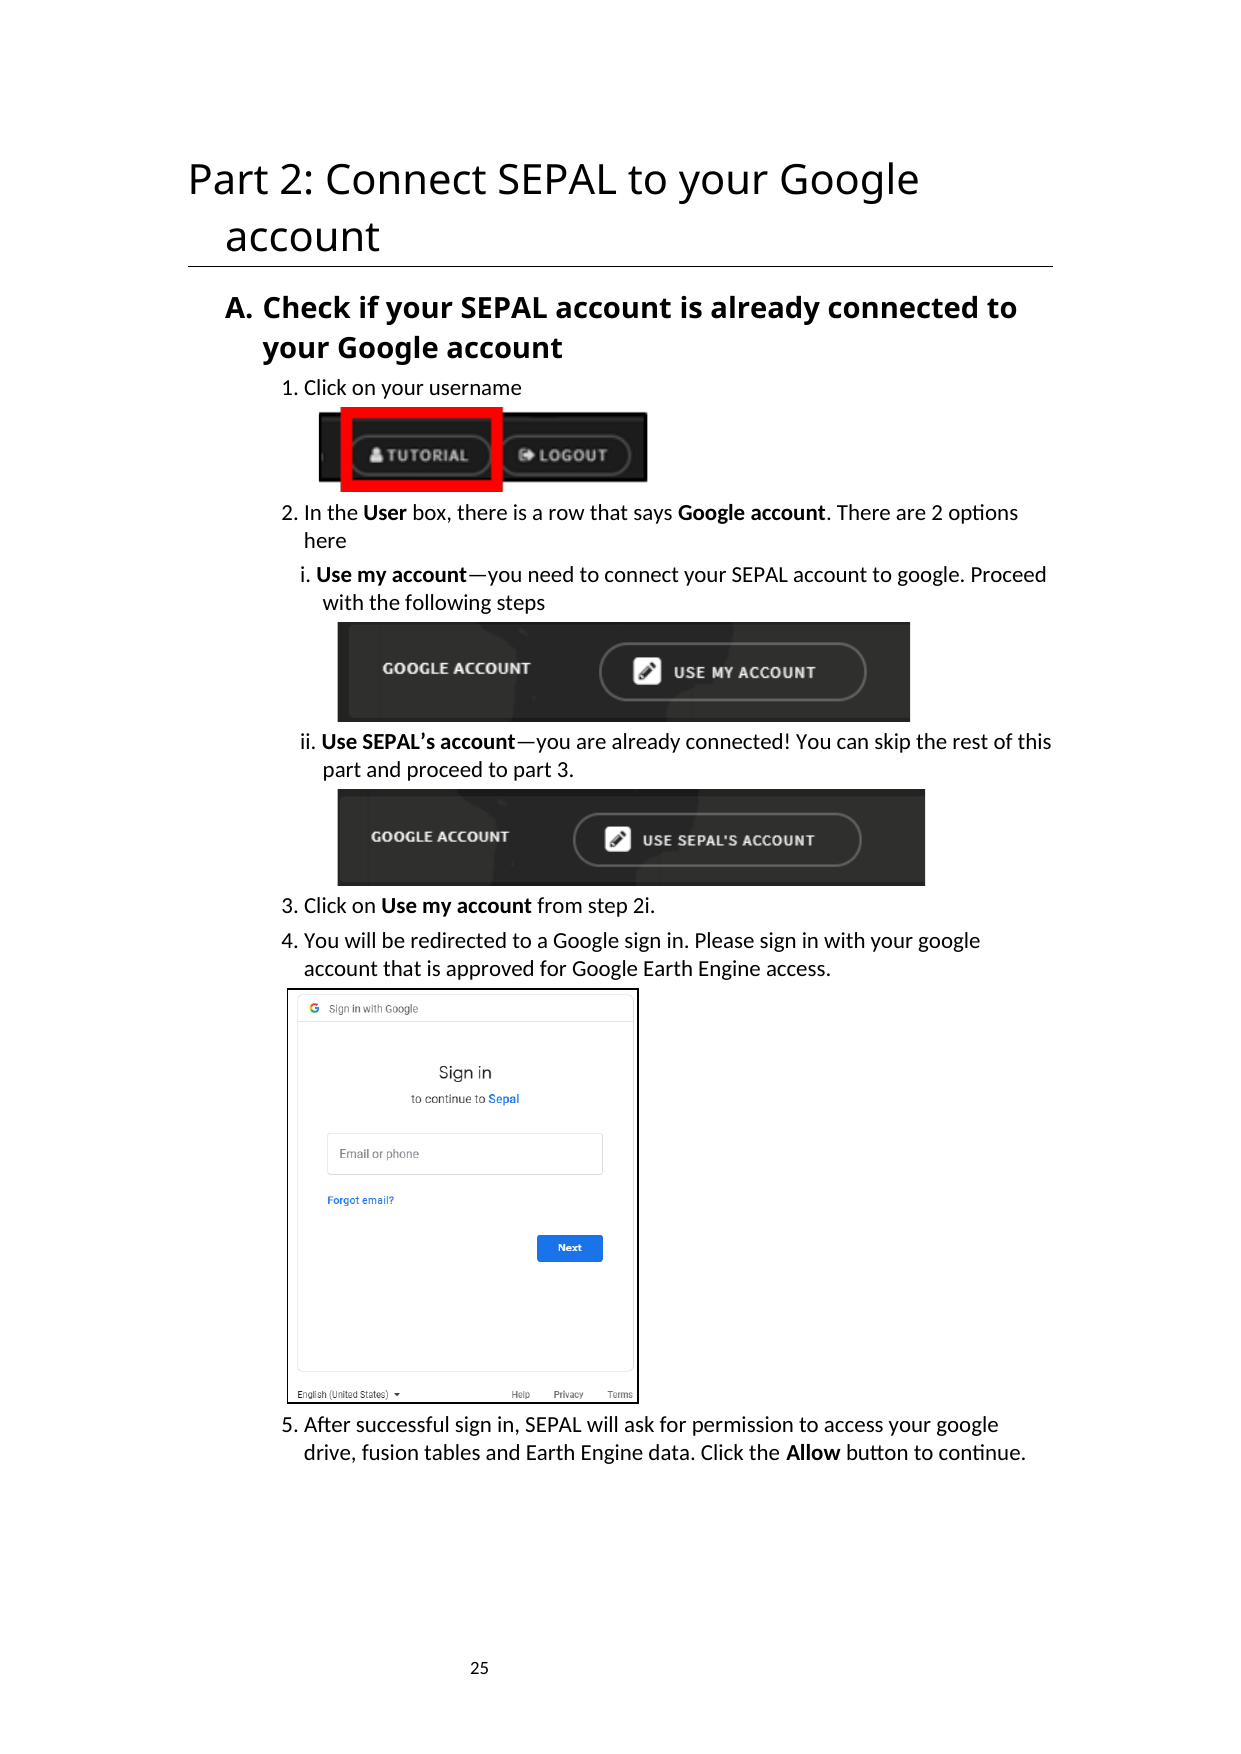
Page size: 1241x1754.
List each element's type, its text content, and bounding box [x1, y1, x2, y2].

list Check if your SEPAL account is already connected to your Google account [225, 287, 1053, 367]
picture [288, 990, 637, 1402]
list Connect SEPAL to your Google account [187, 150, 1053, 267]
picture [337, 622, 911, 722]
list You will be redirected to a Google sign in. Please sign in with your google account that is approved for Google Earth Engine access. [281, 926, 1053, 982]
list Click on your username [281, 373, 1053, 401]
list In the User box, there is a row that says Google account. There are 2 options here [281, 498, 1053, 554]
picture [318, 407, 648, 492]
list Use my account—you need to connect your SEPAL account to google. Proceed with the following steps [300, 560, 1053, 616]
picture [337, 789, 926, 886]
list Click on Use my account from step 2i. [281, 891, 1053, 919]
list Use SEPAL’s account—you are already connected! You can skip the rest of this part and proceed to part 3. [300, 727, 1053, 783]
